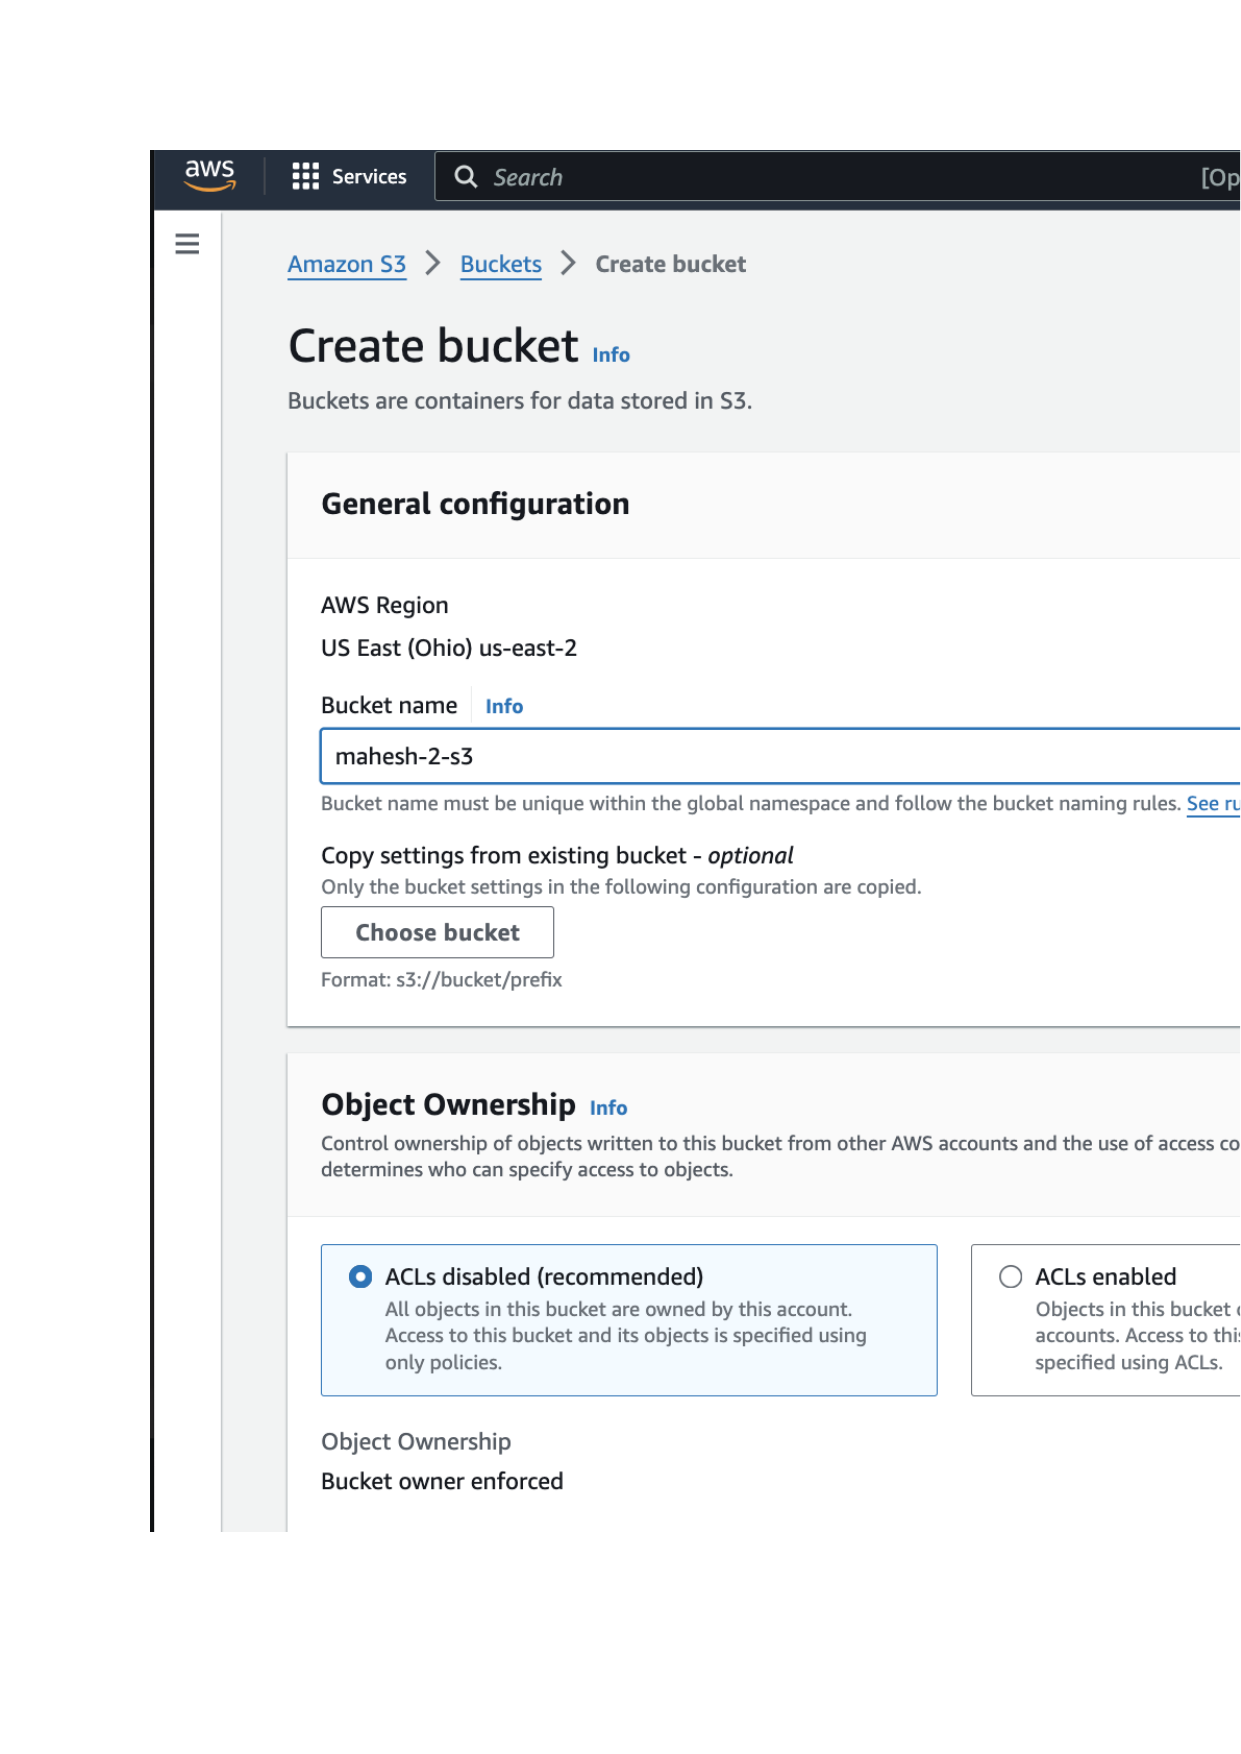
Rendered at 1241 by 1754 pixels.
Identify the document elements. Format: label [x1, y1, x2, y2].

picture [150, 150, 1241, 1532]
